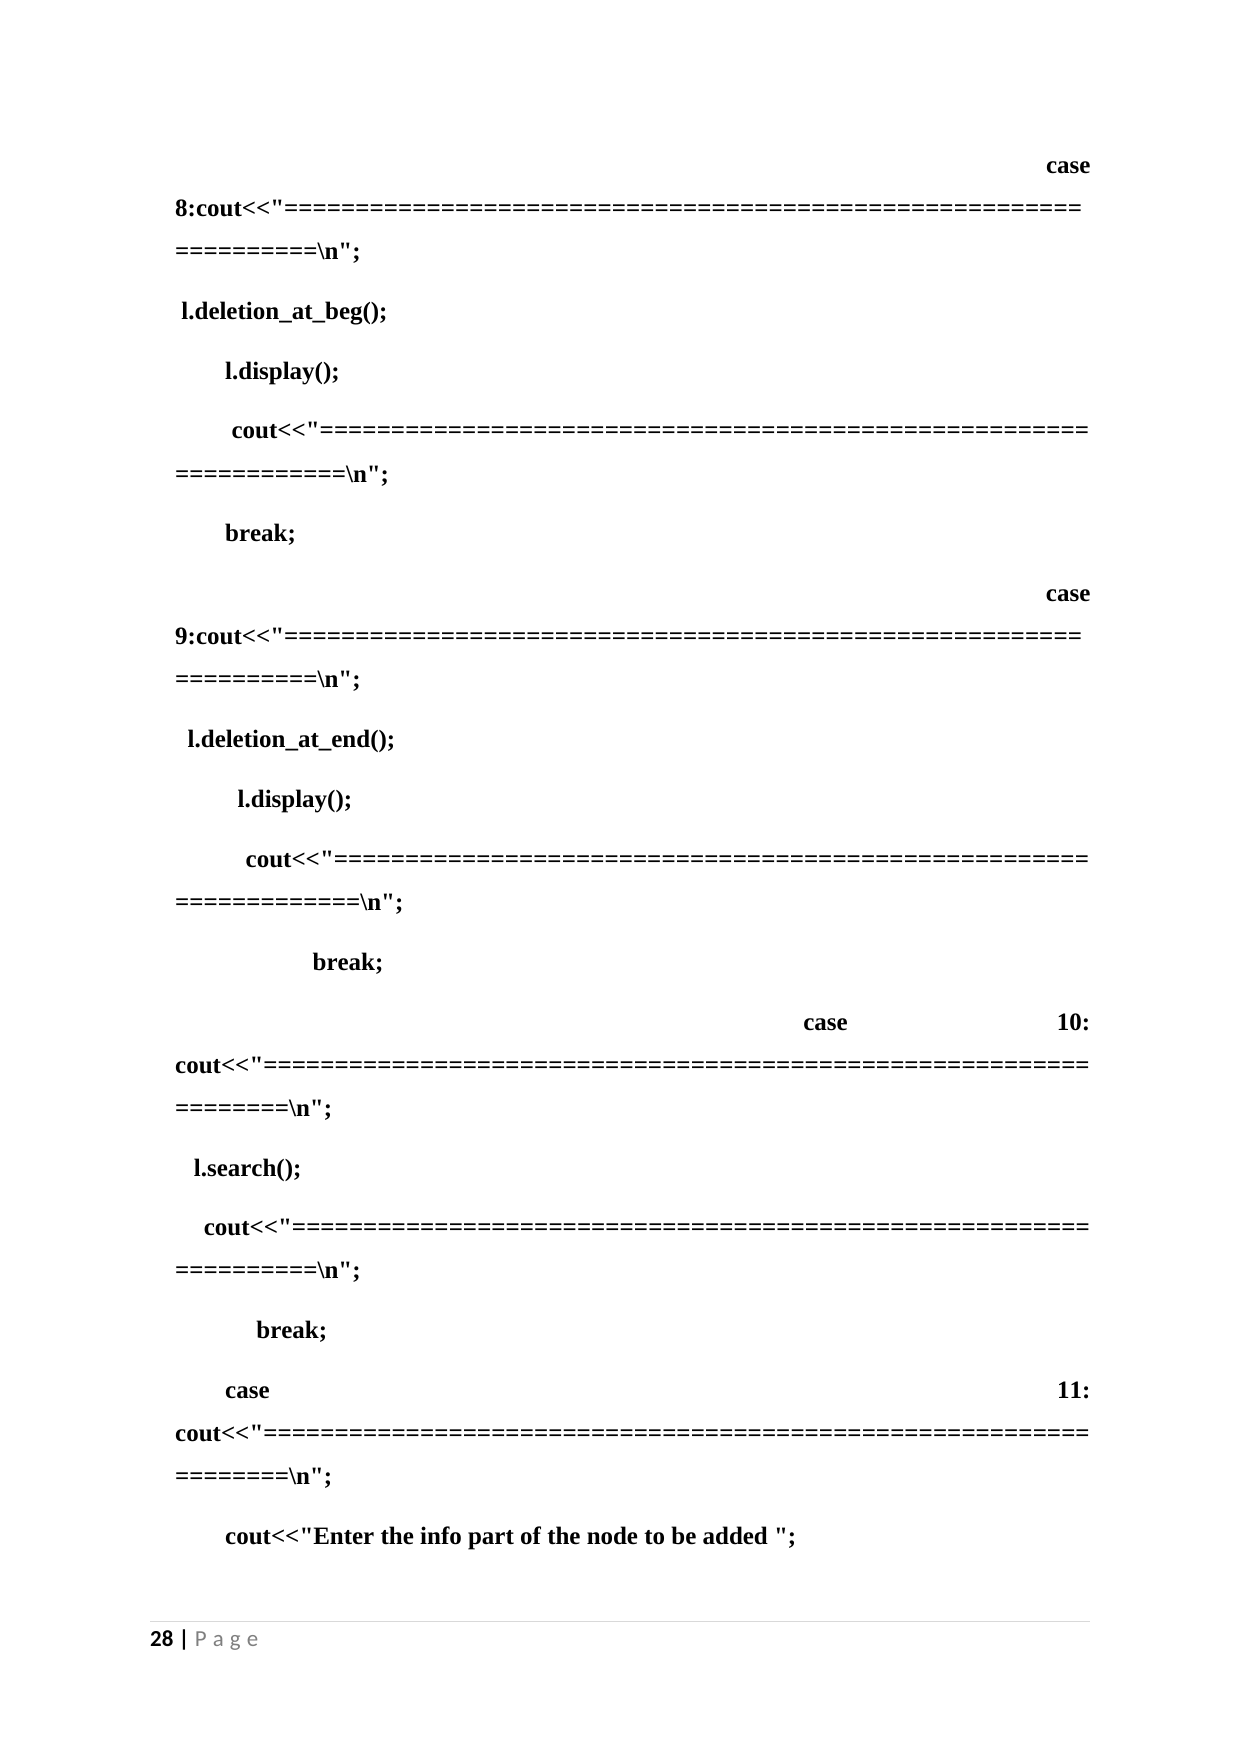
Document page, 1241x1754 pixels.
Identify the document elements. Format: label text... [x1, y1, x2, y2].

text l.deletion_at_end(); [175, 724, 1090, 753]
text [175, 416, 1090, 487]
text break; [175, 947, 1090, 976]
text case 9:cout<<"==================================================================\n"; [175, 578, 1090, 693]
text l.deletion_at_beg(); [175, 296, 1090, 325]
text cout<<"==================================================================\n"; [175, 1212, 1090, 1284]
text l.display(); [175, 356, 1090, 384]
text case 10: cout<<"==================================================================\n"; [175, 1007, 1090, 1122]
text l.search(); [175, 1153, 1090, 1181]
text cout<<"==================================================================\n"; [175, 844, 1090, 916]
text break; [175, 518, 1090, 547]
text case 11: cout<<"==================================================================\n"; [175, 1375, 1090, 1490]
text cout<<"Enter the info part of the node to be added "; [175, 1521, 1090, 1550]
text case 8:cout<<"==================================================================\n"; [175, 150, 1090, 265]
text l.display(); [175, 784, 1090, 813]
text break; [175, 1315, 1090, 1344]
